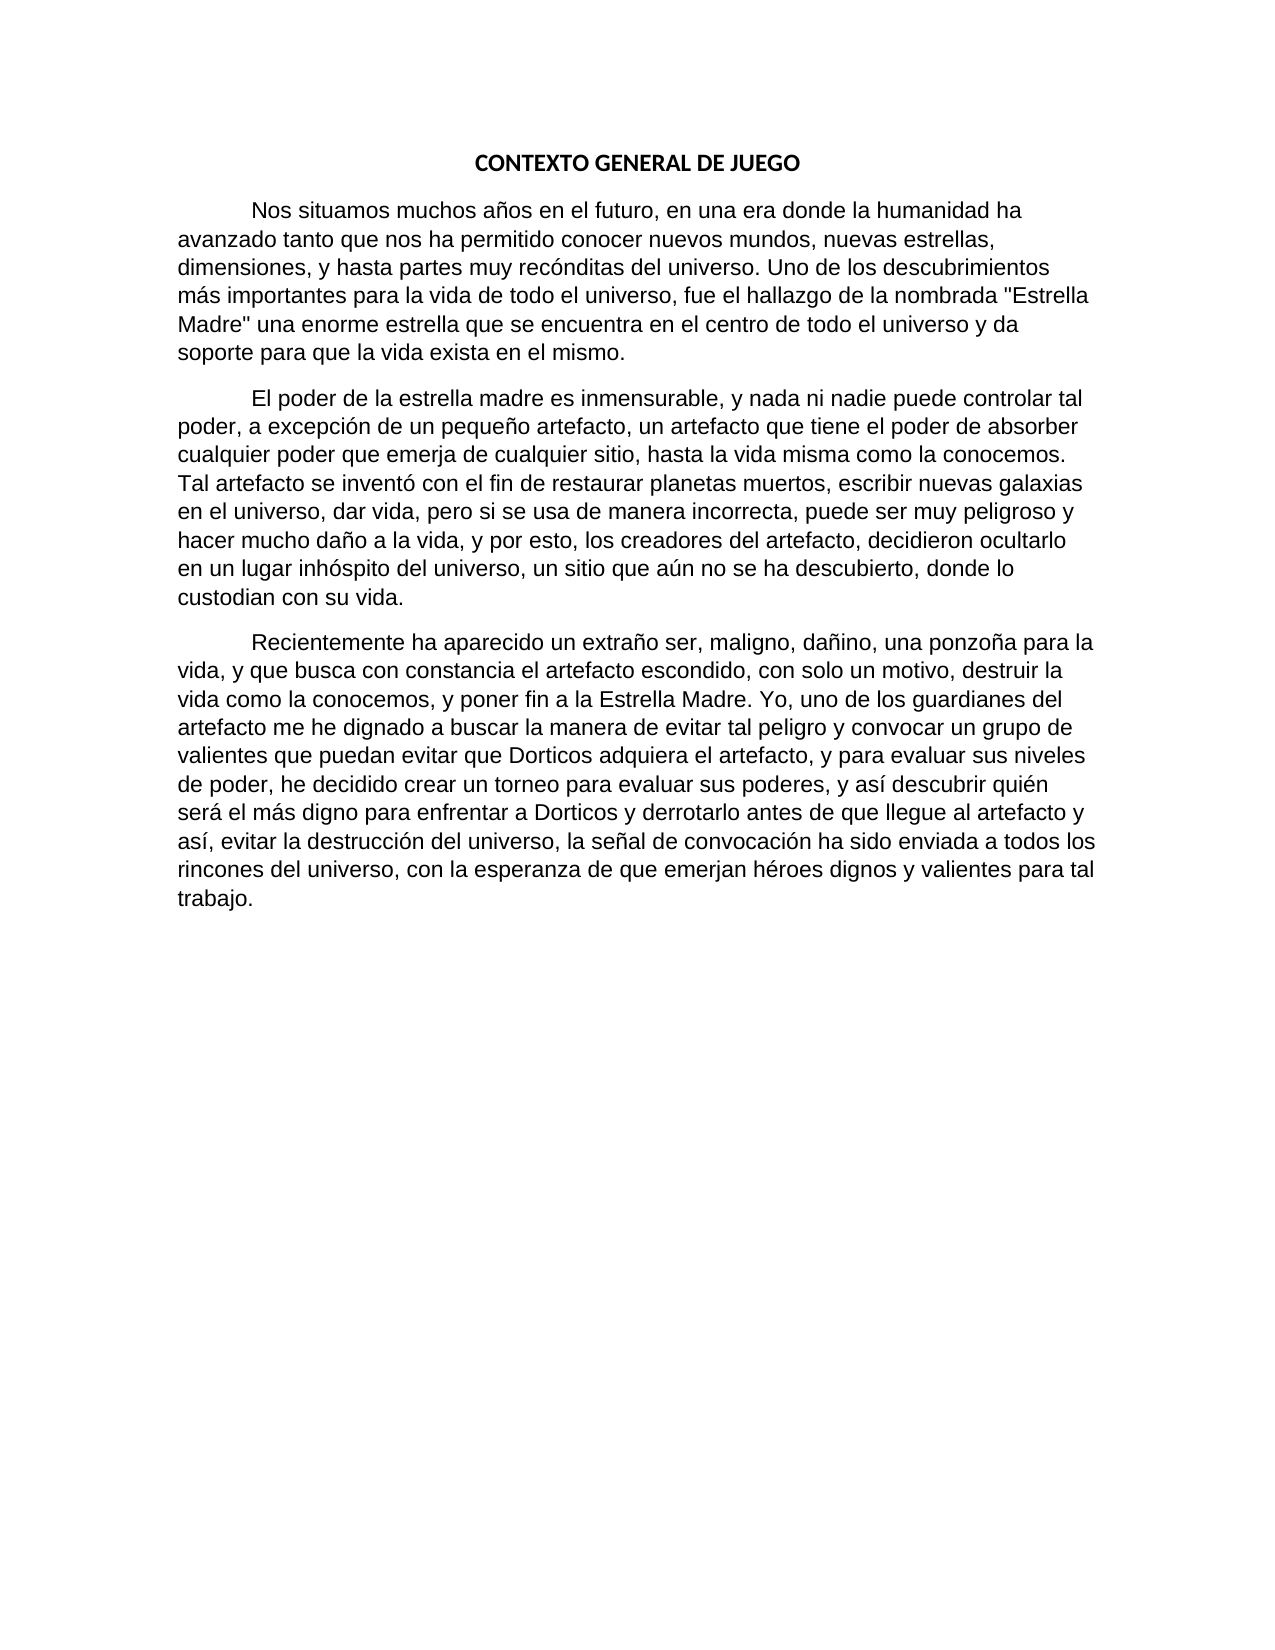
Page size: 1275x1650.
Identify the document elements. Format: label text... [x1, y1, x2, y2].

text Recientemente ha aparecido un extraño ser, maligno, dañino, una ponzoña para la vida, y que busca con constancia el artefacto escondido, con solo un motivo, destruir la vida como la conocemos, y poner fin a la Estrella Madre. Yo, uno de los guardianes del artefacto me he dignado a buscar la manera de evitar tal peligro y convocar un grupo de valientes que puedan evitar que Dorticos adquiera el artefacto, y para evaluar sus niveles de poder, he decidido crear un torneo para evaluar sus poderes, y así descubrir quién será el más digno para enfrentar a Dorticos y derrotarlo antes de que llegue al artefacto y así, evitar la destrucción del universo, la señal de convocación ha sido enviada a todos los rincones del universo, con la esperanza de que emerjan héroes dignos y valientes para tal trabajo. [177, 629, 1098, 911]
text El poder de la estrella madre es inmensurable, y nada ni nadie puede controlar tal poder, a excepción de un pequeño artefacto, un artefacto que tiene el poder de absorber cualquier poder que emerja de cualquier sitio, hasta la vida misma como la conocemos. Tal artefacto se inventó con el fin de restaurar planetas muertos, escribir nuevas galaxias en el universo, dar vida, pero si se usa de manera incorrecta, puede ser muy peligroso y hacer mucho daño a la vida, y por esto, los creadores del artefacto, decidieron ocultarlo en un lugar inhóspito del universo, un sitio que aún no se ha descubierto, donde lo custodian con su vida. [177, 384, 1098, 610]
text CONTEXTO GENERAL DE JUEGO [177, 148, 1098, 178]
text Nos situamos muchos años en el futuro, en una era donde la humanidad ha avanzado tanto que nos ha permitido conocer nuevos mundos, nuevas estrellas, dimensiones, y hasta partes muy recónditas del universo. Uno de los descubrimientos más importantes para la vida de todo el universo, fue el hallazgo de la nombrada "Estrella Madre" una enorme estrella que se encuentra en el centro de todo el universo y da soporte para que la vida exista en el mismo. [177, 197, 1098, 366]
